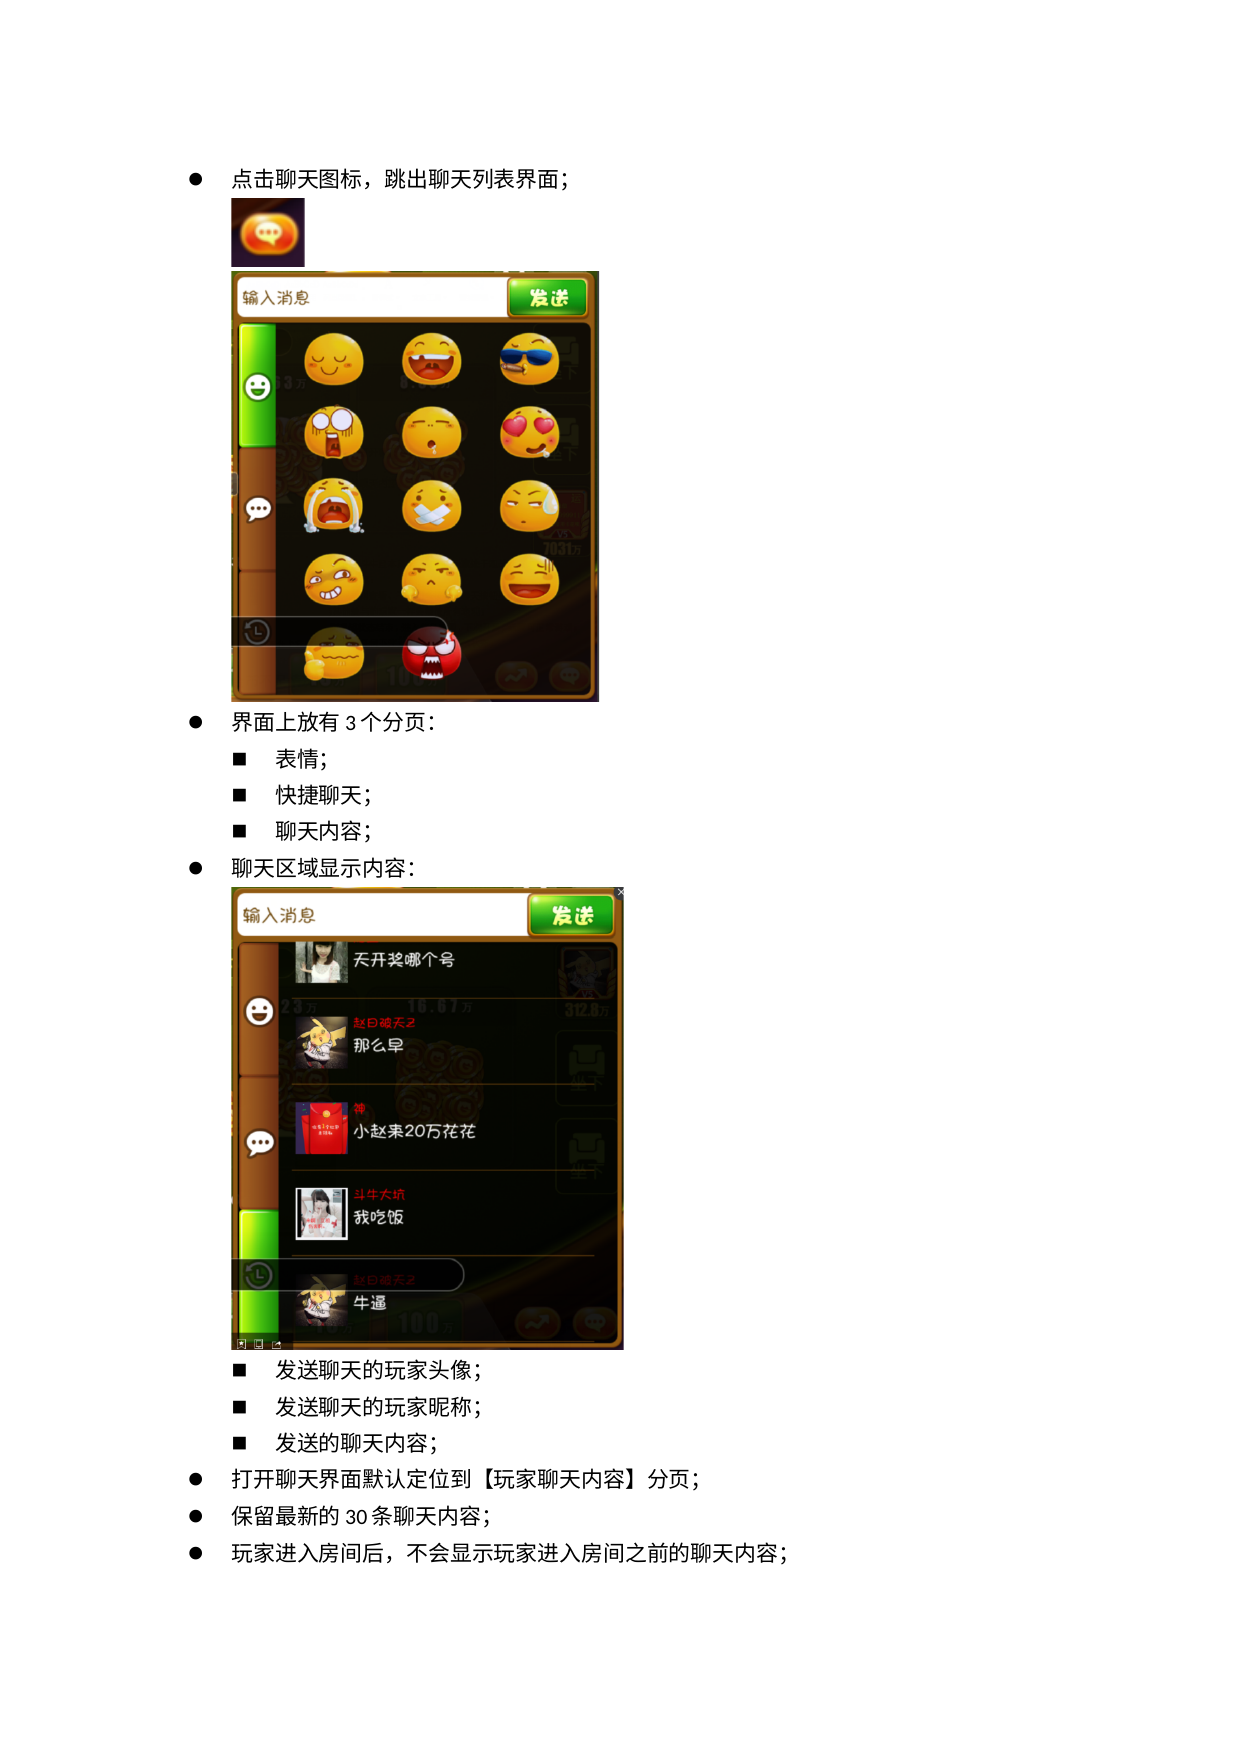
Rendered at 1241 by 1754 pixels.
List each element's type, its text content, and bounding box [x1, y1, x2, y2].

list 聊天区域显示内容： [187, 851, 1053, 882]
picture [231, 887, 624, 1350]
list 打开聊天界面默认定位到【玩家聊天内容】分页； [187, 1462, 1053, 1494]
list 聊天内容； [231, 814, 1053, 846]
list 界面上放有3个分页： [187, 705, 1053, 737]
list 保留最新的30条聊天内容； [187, 1499, 1053, 1531]
list 表情； [231, 742, 1053, 773]
list 发送的聊天内容； [231, 1426, 1053, 1458]
list 发送聊天的玩家昵称； [231, 1389, 1053, 1421]
list 快捷聊天； [231, 778, 1053, 809]
list 玩家进入房间后，不会显示玩家进入房间之前的聊天内容； [187, 1536, 1053, 1568]
picture [231, 271, 600, 702]
list 发送聊天的玩家头像； [231, 1353, 1053, 1385]
picture [231, 198, 305, 267]
list 点击聊天图标，跳出聊天列表界面； [187, 162, 1053, 194]
